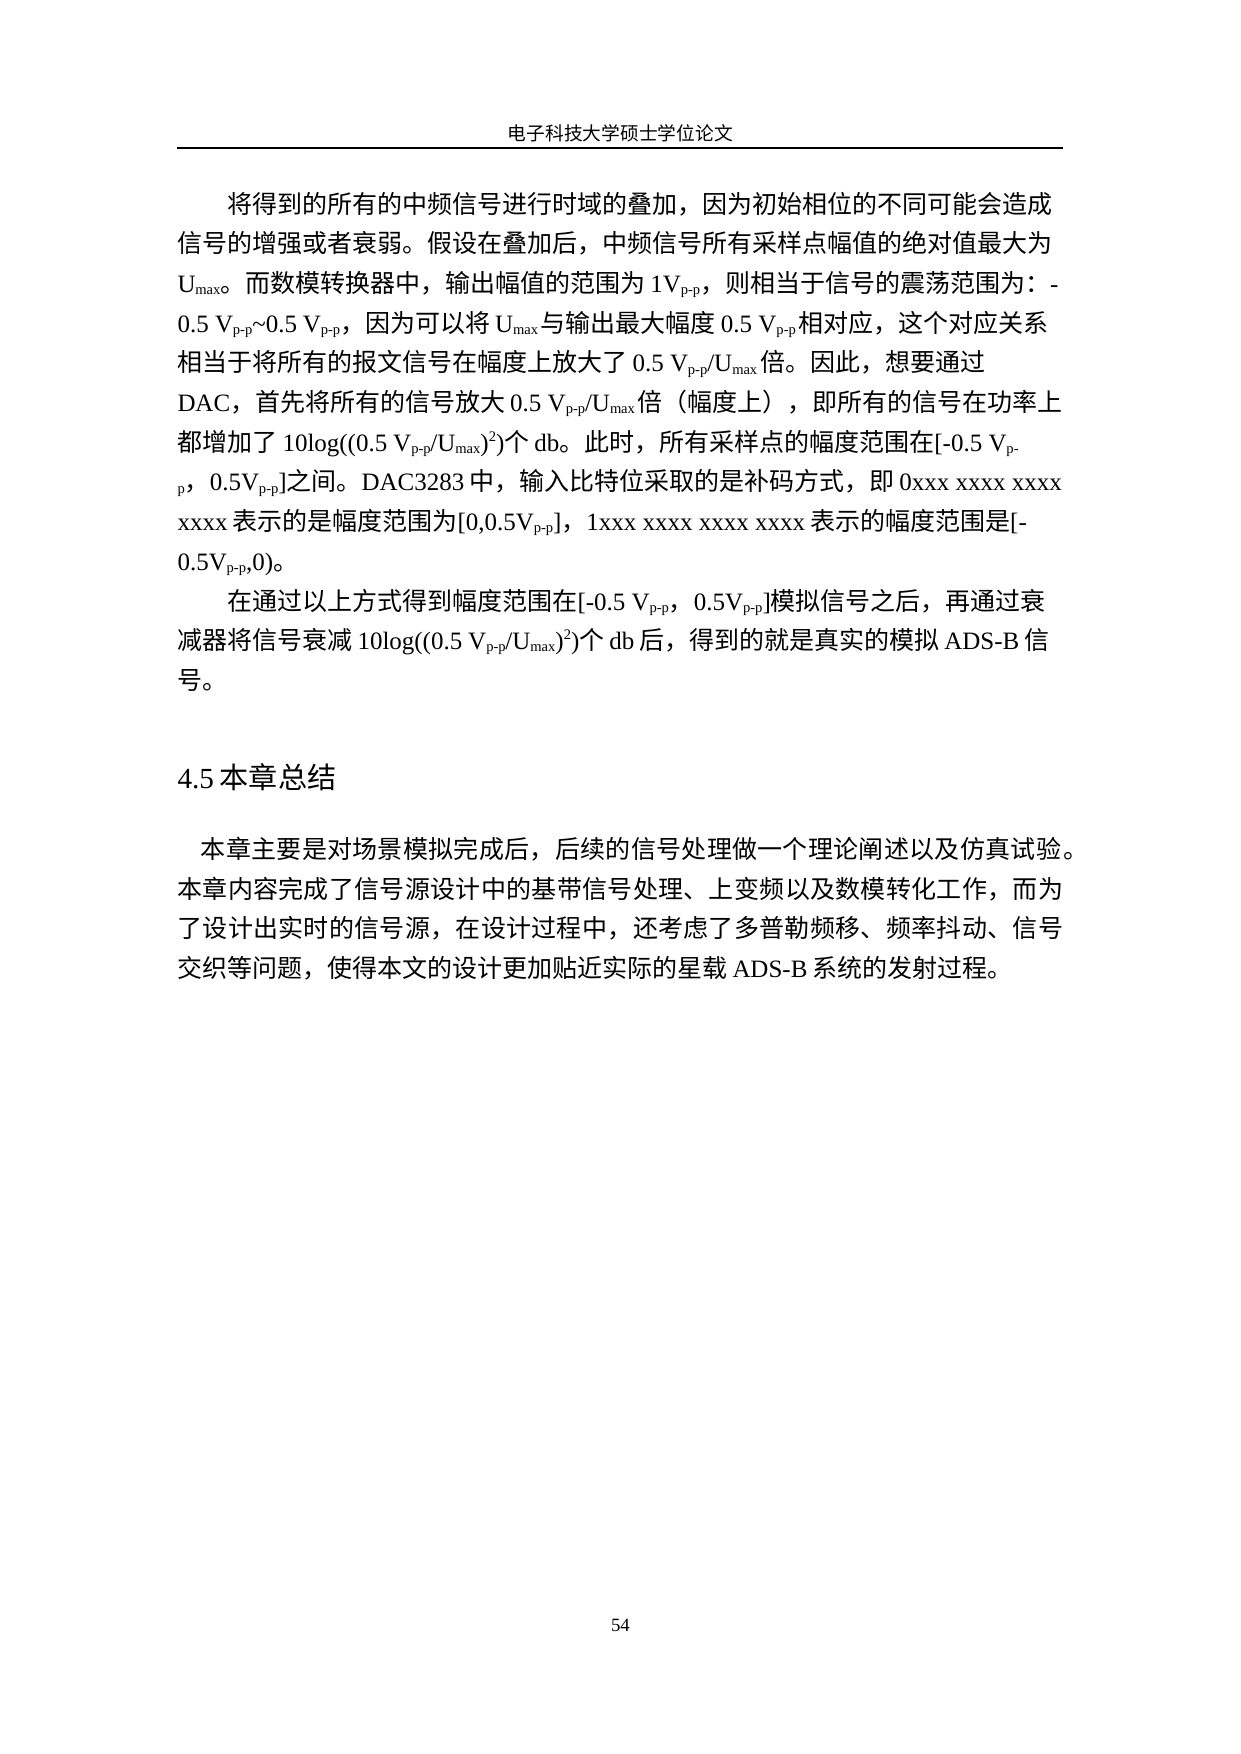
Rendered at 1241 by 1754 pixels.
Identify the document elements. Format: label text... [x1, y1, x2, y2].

text 在通过以上方式得到幅度范围在[-0.5 Vp-p，0.5Vp-p]模拟信号之后，再通过衰减器将信号衰减10log((0.5 Vp-p/Umax)2)个db后，得到的就是真实的模拟ADS-B信号。 [177, 579, 1063, 698]
text 4.5本章总结 [177, 736, 1063, 815]
text 将得到的所有的中频信号进行时域的叠加，因为初始相位的不同可能会造成信号的增强或者衰弱。假设在叠加后，中频信号所有采样点幅值的绝对值最大为Umax。而数模转换器中，输出幅值的范围为1Vp-p，则相当于信号的震荡范围为：-0.5 Vp-p~0.5 Vp-p，因为可以将Umax与输出最大幅度0.5 Vp-p相对应，这个对应关系相当于将所有的报文信号在幅度上放大了0.5 Vp-p/Umax倍。因此，想要通过DAC，首先将所有的信号放大0.5 Vp-p/Umax倍（幅度上），即所有的信号在功率上都增加了10log((0.5 Vp-p/Umax)2)个db。此时，所有采样点的幅度范围在[-0.5 Vp-p，0.5Vp-p]之间。DAC3283中，输入比特位采取的是补码方式，即0xxx xxxx xxxx xxxx表示的是幅度范围为[0,0.5Vp-p]，1xxx xxxx xxxx xxxx表示的幅度范围是[-0.5Vp-p,0)。 [177, 182, 1063, 579]
text 本章主要是对场景模拟完成后，后续的信号处理做一个理论阐述以及仿真试验。本章内容完成了信号源设计中的基带信号处理、上变频以及数模转化工作，而为了设计出实时的信号源，在设计过程中，还考虑了多普勒频移、频率抖动、信号交织等问题，使得本文的设计更加贴近实际的星载ADS-B系统的发射过程。 [177, 828, 1063, 986]
